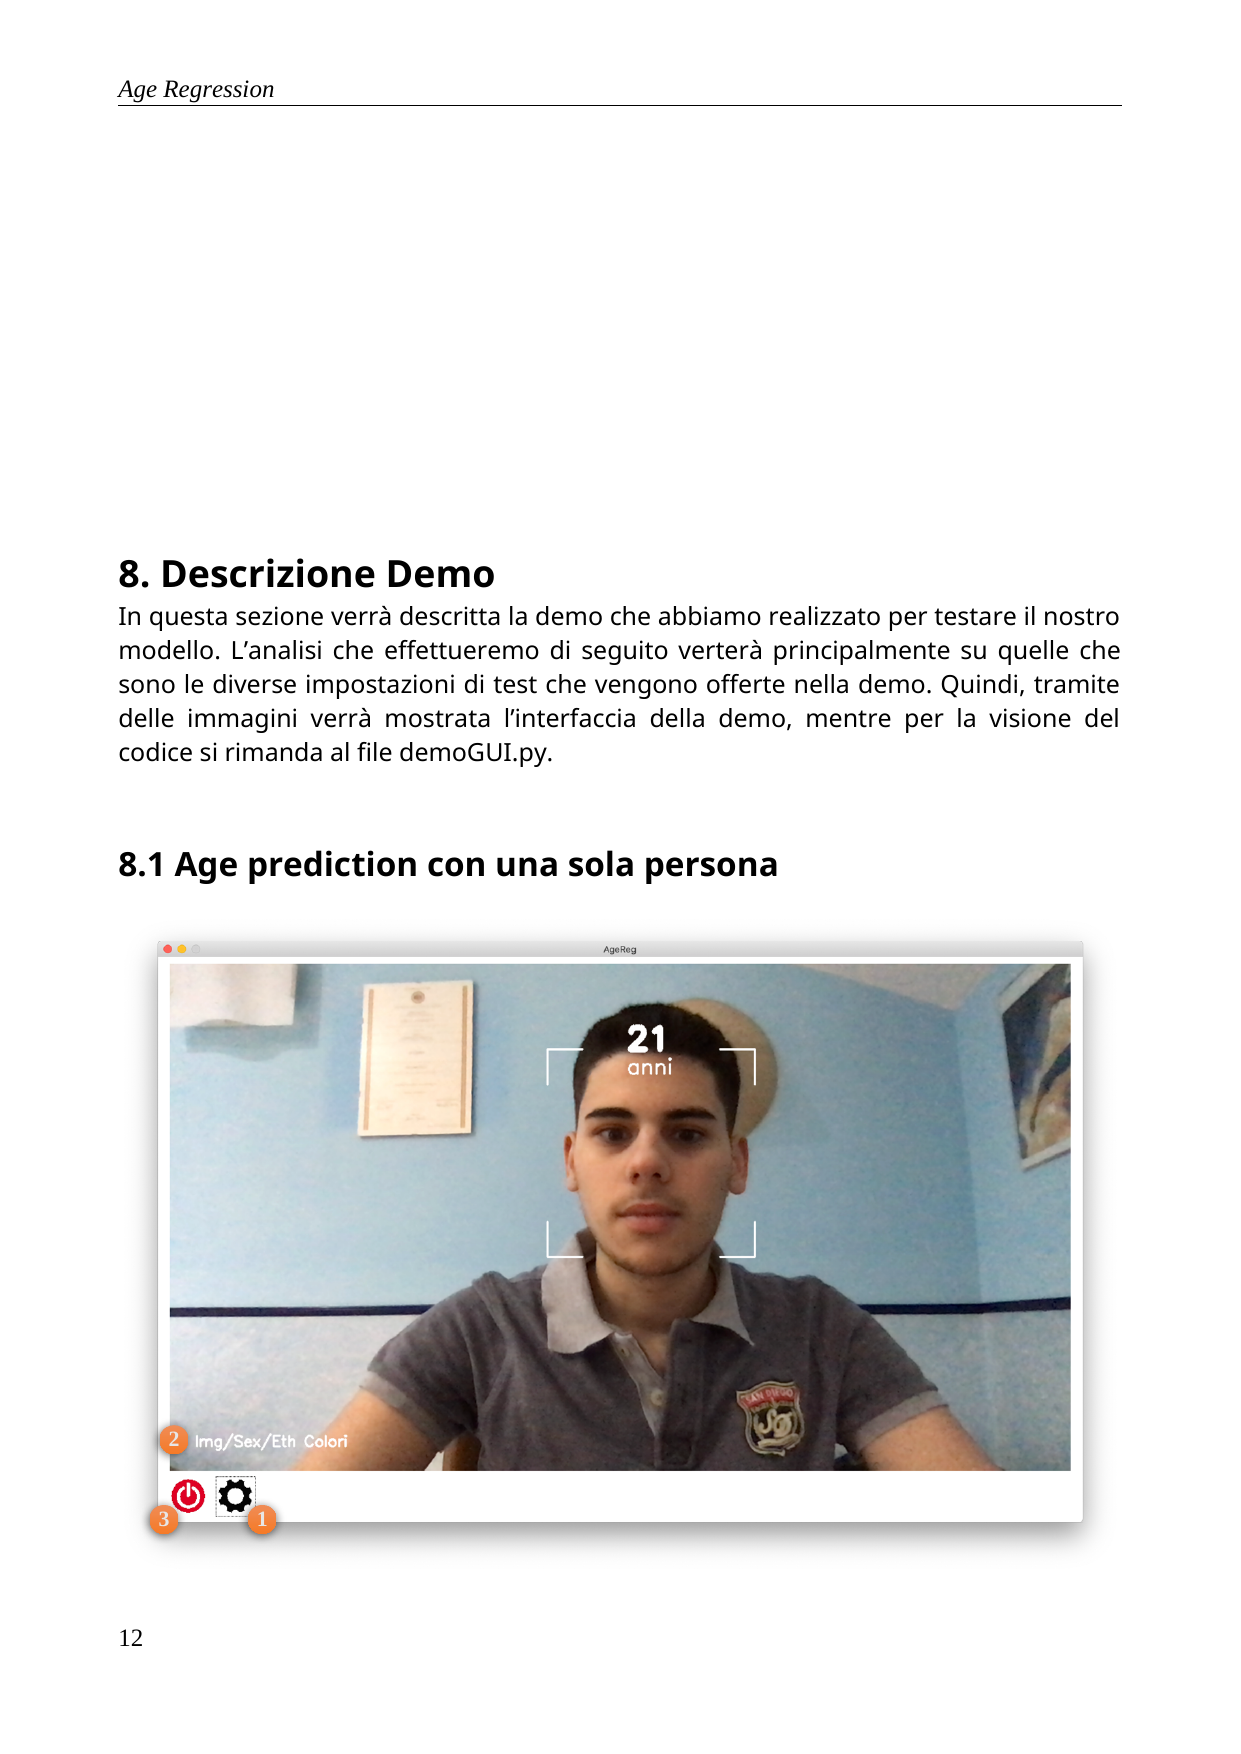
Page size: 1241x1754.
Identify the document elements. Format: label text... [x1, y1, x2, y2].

subtitle 8.1 Age prediction con una sola persona [118, 841, 1122, 886]
text In questa sezione verrà descritta la demo che abbiamo realizzato per testare il nostro modello. L’analisi che effettueremo di seguito verterà principalmente su quelle che sono le diverse impostazioni di test che vengono offerte nella demo. Quindi, tramite delle immagini verrà mostrata l’interfaccia della demo, mentre per la visione del codice si rimanda al file demoGUI.py. [118, 598, 1122, 769]
picture [118, 914, 1122, 1574]
subtitle 8. Descrizione Demo [118, 547, 1122, 598]
